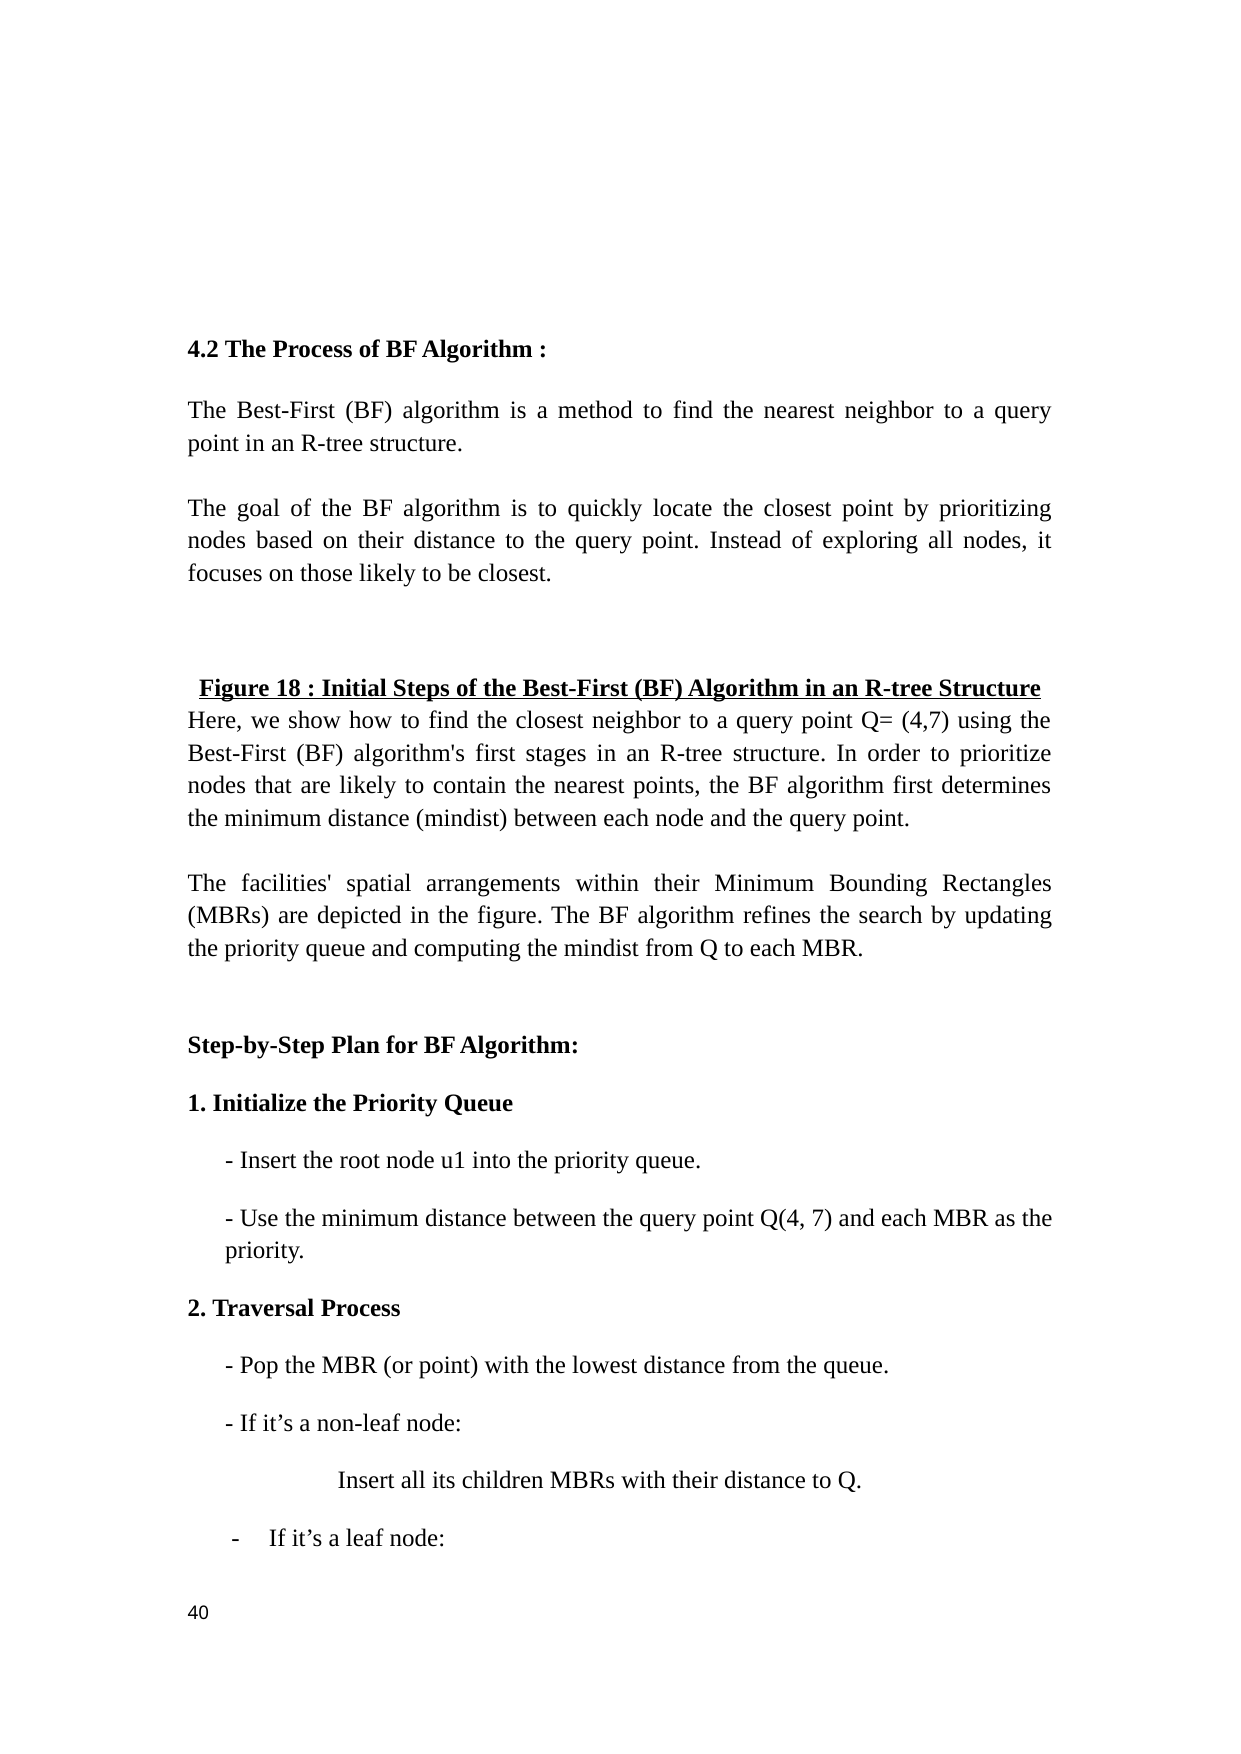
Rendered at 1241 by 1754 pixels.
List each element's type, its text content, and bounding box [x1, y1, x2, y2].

text Figure 18 : Initial Steps of the Best-First (BF) Algorithm in an R-tree Structure [187, 671, 1053, 704]
text 1. Initialize the Priority Queue [187, 1086, 1053, 1119]
text Here, we show how to find the closest neighbor to a query point Q= (4,7) using the Best-First (BF) algorithm's first stages in an R-tree structure. In order to prioritize nodes that are likely to contain the nearest points, the BF algorithm first determines the minimum distance (mindist) between each node and the query point. The facilities' spatial arrangements within their Minimum Bounding Rectangles (MBRs) are depicted in the figure. The BF algorithm refines the search by updating the priority queue and computing the mindist from Q to each MBR. [187, 704, 1053, 964]
text 2. Traversal Process [187, 1291, 1053, 1324]
list If it’s a leaf node: [231, 1521, 1053, 1554]
text The Best-First (BF) algorithm is a method to find the nearest neighbor to a query point in an R-tree structure. [187, 393, 1053, 458]
text - Insert the root node u1 into the priority queue. [187, 1144, 1053, 1176]
text Insert all its children MBRs with their distance to Q. [337, 1464, 1053, 1496]
text - Use the minimum distance between the query point Q(4, 7) and each MBR as the priority. [225, 1201, 1053, 1266]
text - If it’s a non-leaf node: [187, 1406, 1053, 1439]
text 4.2 The Process of BF Algorithm : [187, 332, 1053, 365]
text The goal of the BF algorithm is to quickly locate the closest point by prioritizing nodes based on their distance to the query point. Instead of exploring all nodes, it focuses on those likely to be closest. [187, 491, 1053, 588]
text Step-by-Step Plan for BF Algorithm: [187, 1029, 1053, 1061]
text - Pop the MBR (or point) with the lowest distance from the queue. [187, 1349, 1053, 1381]
